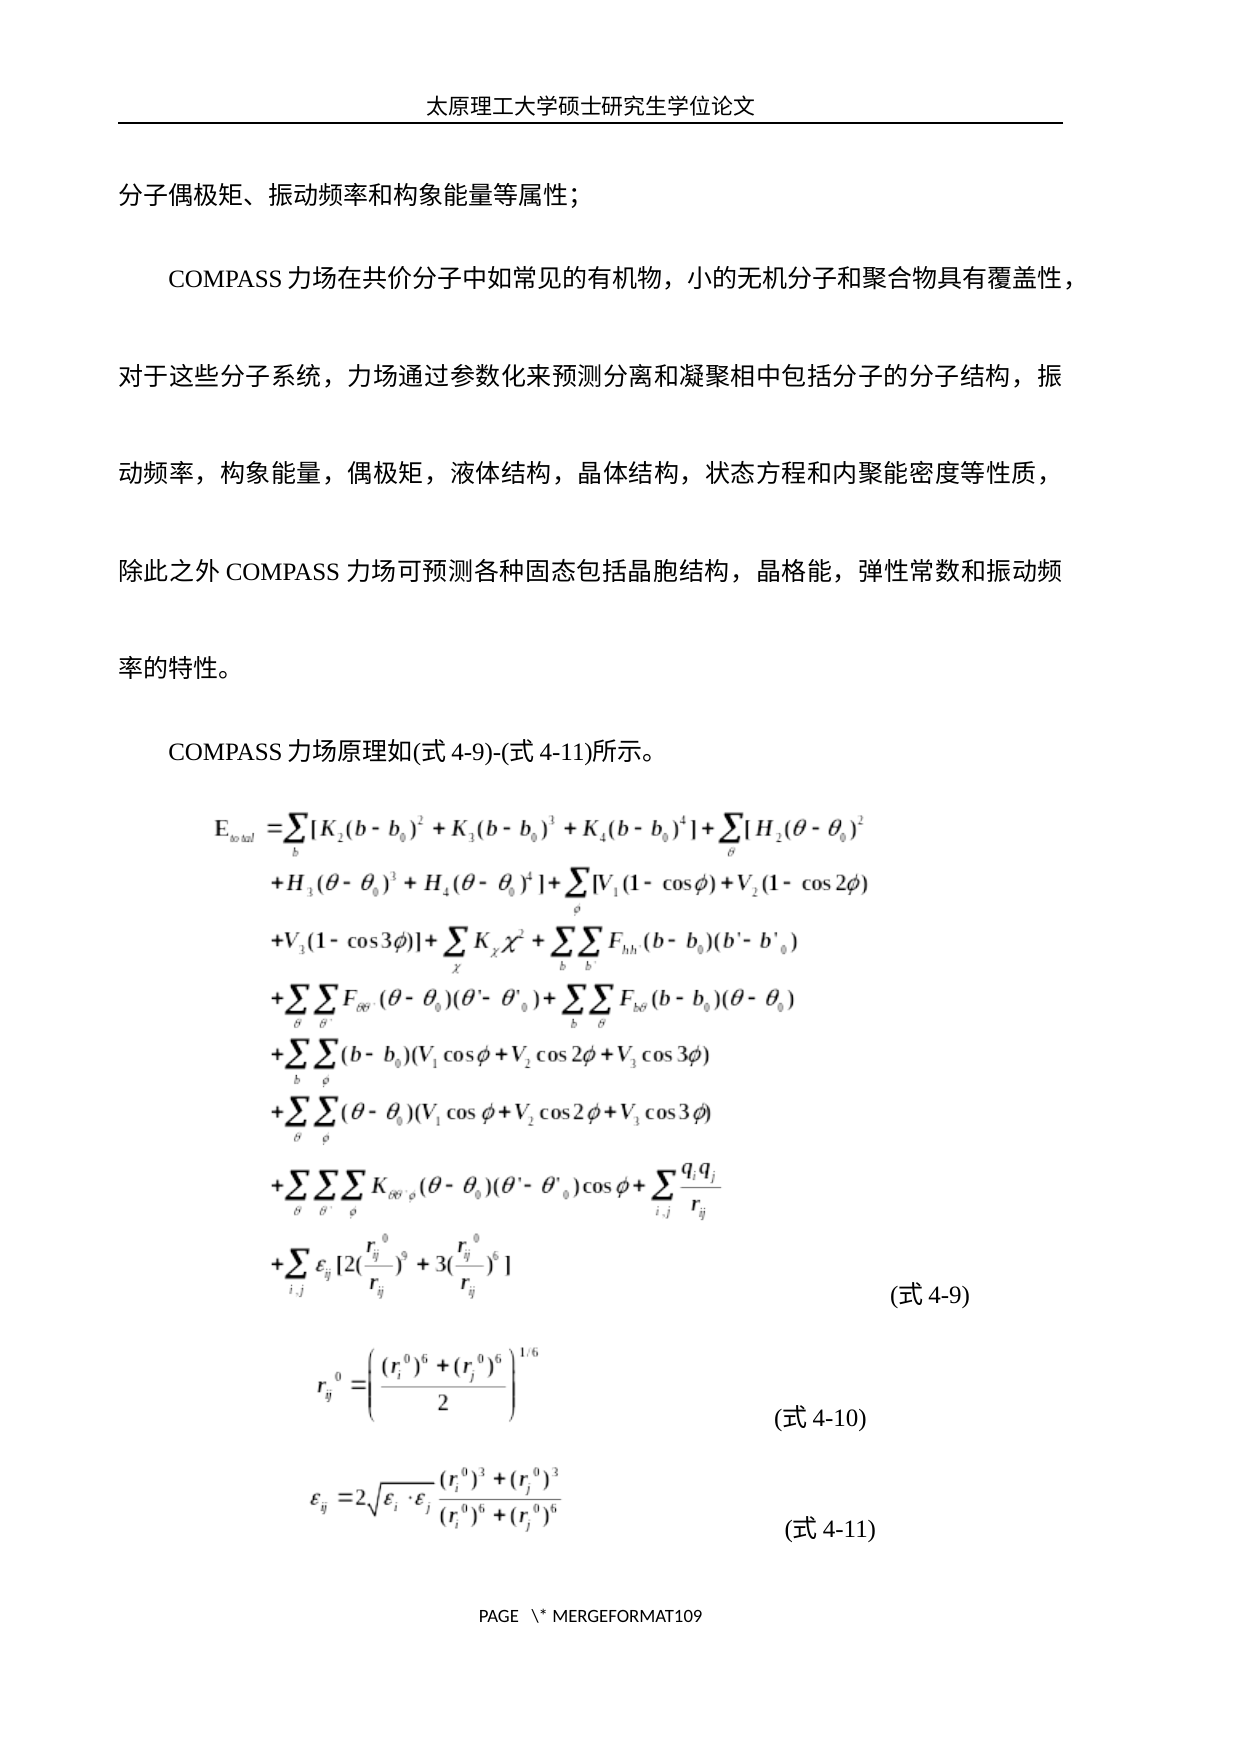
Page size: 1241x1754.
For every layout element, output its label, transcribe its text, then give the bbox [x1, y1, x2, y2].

text (式4-10) [118, 1339, 1063, 1436]
text (式4-11) [118, 1454, 1063, 1552]
text 对于反映系统内的具有共价化合键的参数，COMPASS力场可以计算包括分子结构、分子偶极矩、振动频率和构象能量等属性； [118, 161, 1063, 226]
text COMPASS力场在共价分子中如常见的有机物，小的无机分子和聚合物具有覆盖性，对于这些分子系统，力场通过参数化来预测分离和凝聚相中包括分子的分子结构，振动频率，构象能量，偶极矩，液体结构，晶体结构，状态方程和内聚能密度等性质，除此之外COMPASS力场可预测各种固态包括晶胞结构，晶格能，弹性常数和振动频率的特性。 [118, 244, 1063, 699]
text COMPASS力场原理如(式4-9)-(式4-11)所示。 [118, 717, 1063, 782]
text (式4-9) [118, 801, 1063, 1321]
